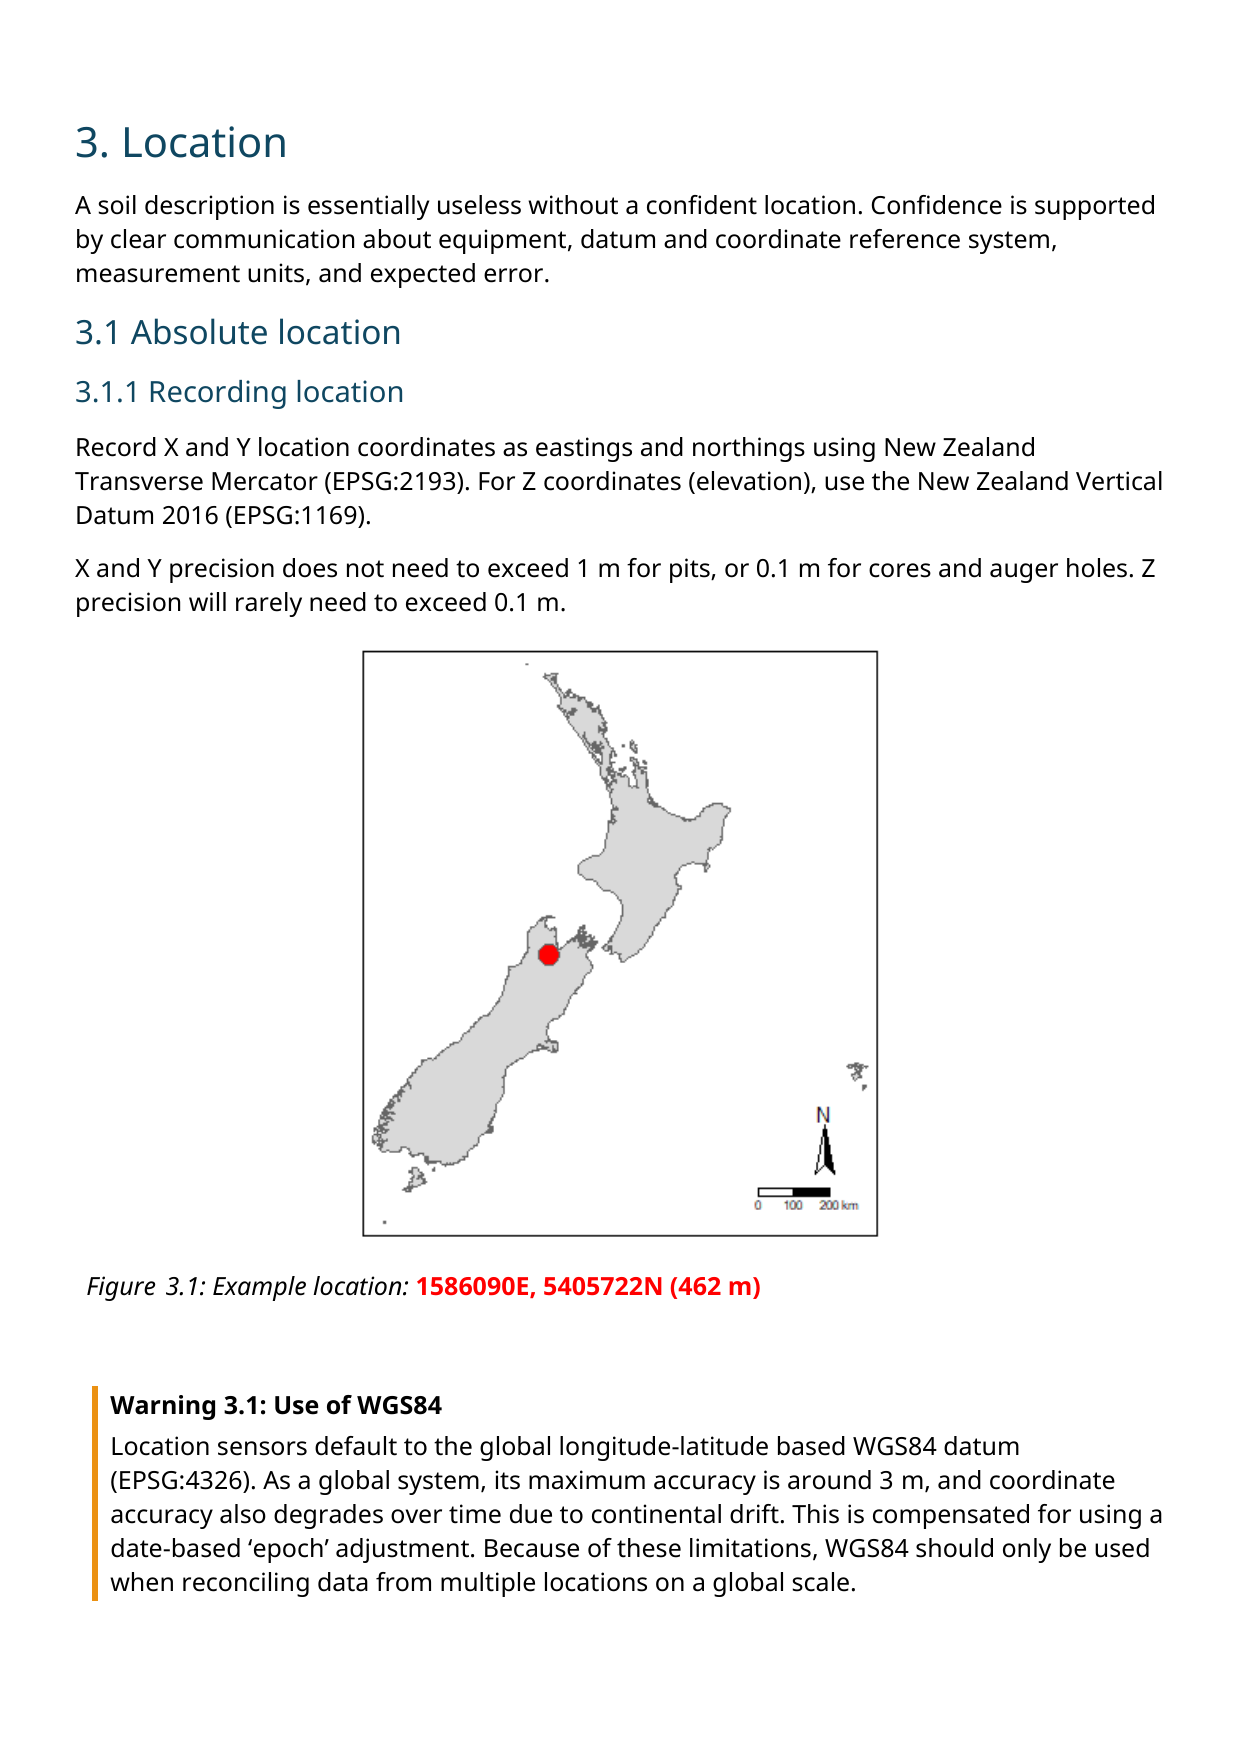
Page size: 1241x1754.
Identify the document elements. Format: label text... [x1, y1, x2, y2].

table_header Warning 3.1: Use of WGS84 Location sensors default to the global longitude-latitude based WGS84 datum (EPSG:4326). As a global system, its maximum accuracy is around 3 m, and coordinate accuracy also degrades over time due to continental drift. This is compensated for using a date-based ‘epoch’ adjustment. Because of these limitations, WGS84 should only be used when reconciling data from multiple locations on a global scale. [98, 1386, 1165, 1601]
subtitle 3.1 Absolute location [75, 309, 1165, 354]
text A soil description is essentially useless without a confident location. Confidence is supported by clear communication about equipment, datum and coordinate reference system, measurement units, and expected error. [75, 188, 1165, 290]
text Record X and Y location coordinates as eastings and northings using New Zealand Transverse Mercator (EPSG:2193). For Z coordinates (elevation), use the New Zealand Vertical Datum 2016 (EPSG:1169). [75, 429, 1165, 532]
text X and Y precision does not need to exceed 1 m for pits, or 0.1 m for cores and auger holes. Z precision will rarely need to exceed 0.1 m. [75, 550, 1165, 618]
subtitle 3. Location [75, 112, 1165, 169]
subtitle 3.1.1 Recording location [75, 371, 1165, 411]
picture [241, 641, 999, 1248]
table_header Figure 3.1: Example location: 1586090E, 5405722N (462 m) [75, 637, 1165, 1315]
